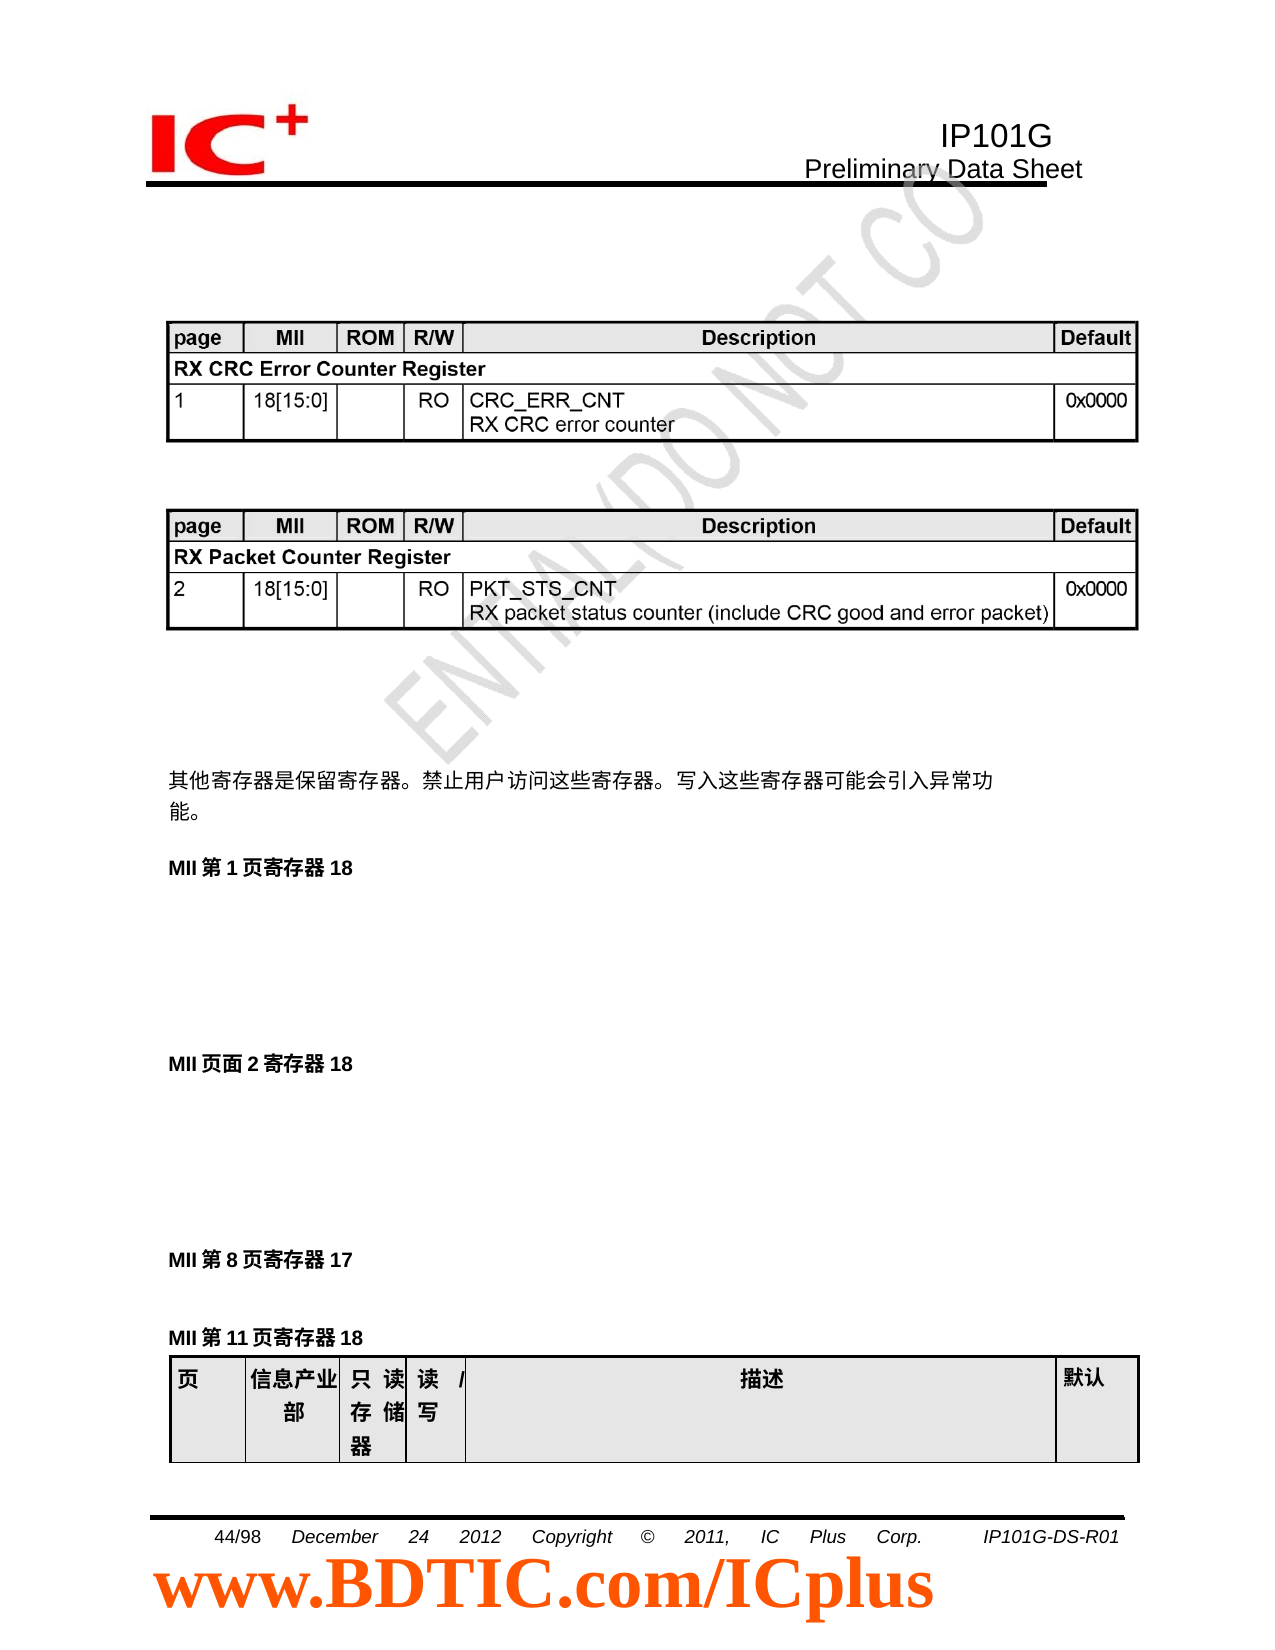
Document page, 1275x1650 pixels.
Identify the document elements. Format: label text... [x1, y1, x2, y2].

text MII页面2寄存器18 [168, 1047, 554, 1077]
table_header 读/写 [407, 1358, 465, 1462]
table_header 默认 [1057, 1358, 1137, 1462]
table_header 页 [172, 1358, 245, 1462]
text 其他寄存器是保留寄存器。禁止用户访问这些寄存器。写入这些寄存器可能会引入异常功能。 [168, 765, 994, 825]
text MII第8页寄存器17 [168, 1243, 554, 1273]
picture [116, 75, 1139, 765]
table_header 只读存储器 [340, 1358, 405, 1462]
subtitle MII第11页寄存器18 [168, 1321, 554, 1352]
table_header 描述 [466, 1358, 1055, 1462]
text MII第1页寄存器18 [168, 851, 554, 882]
table_header 信息产业部 [246, 1358, 339, 1462]
